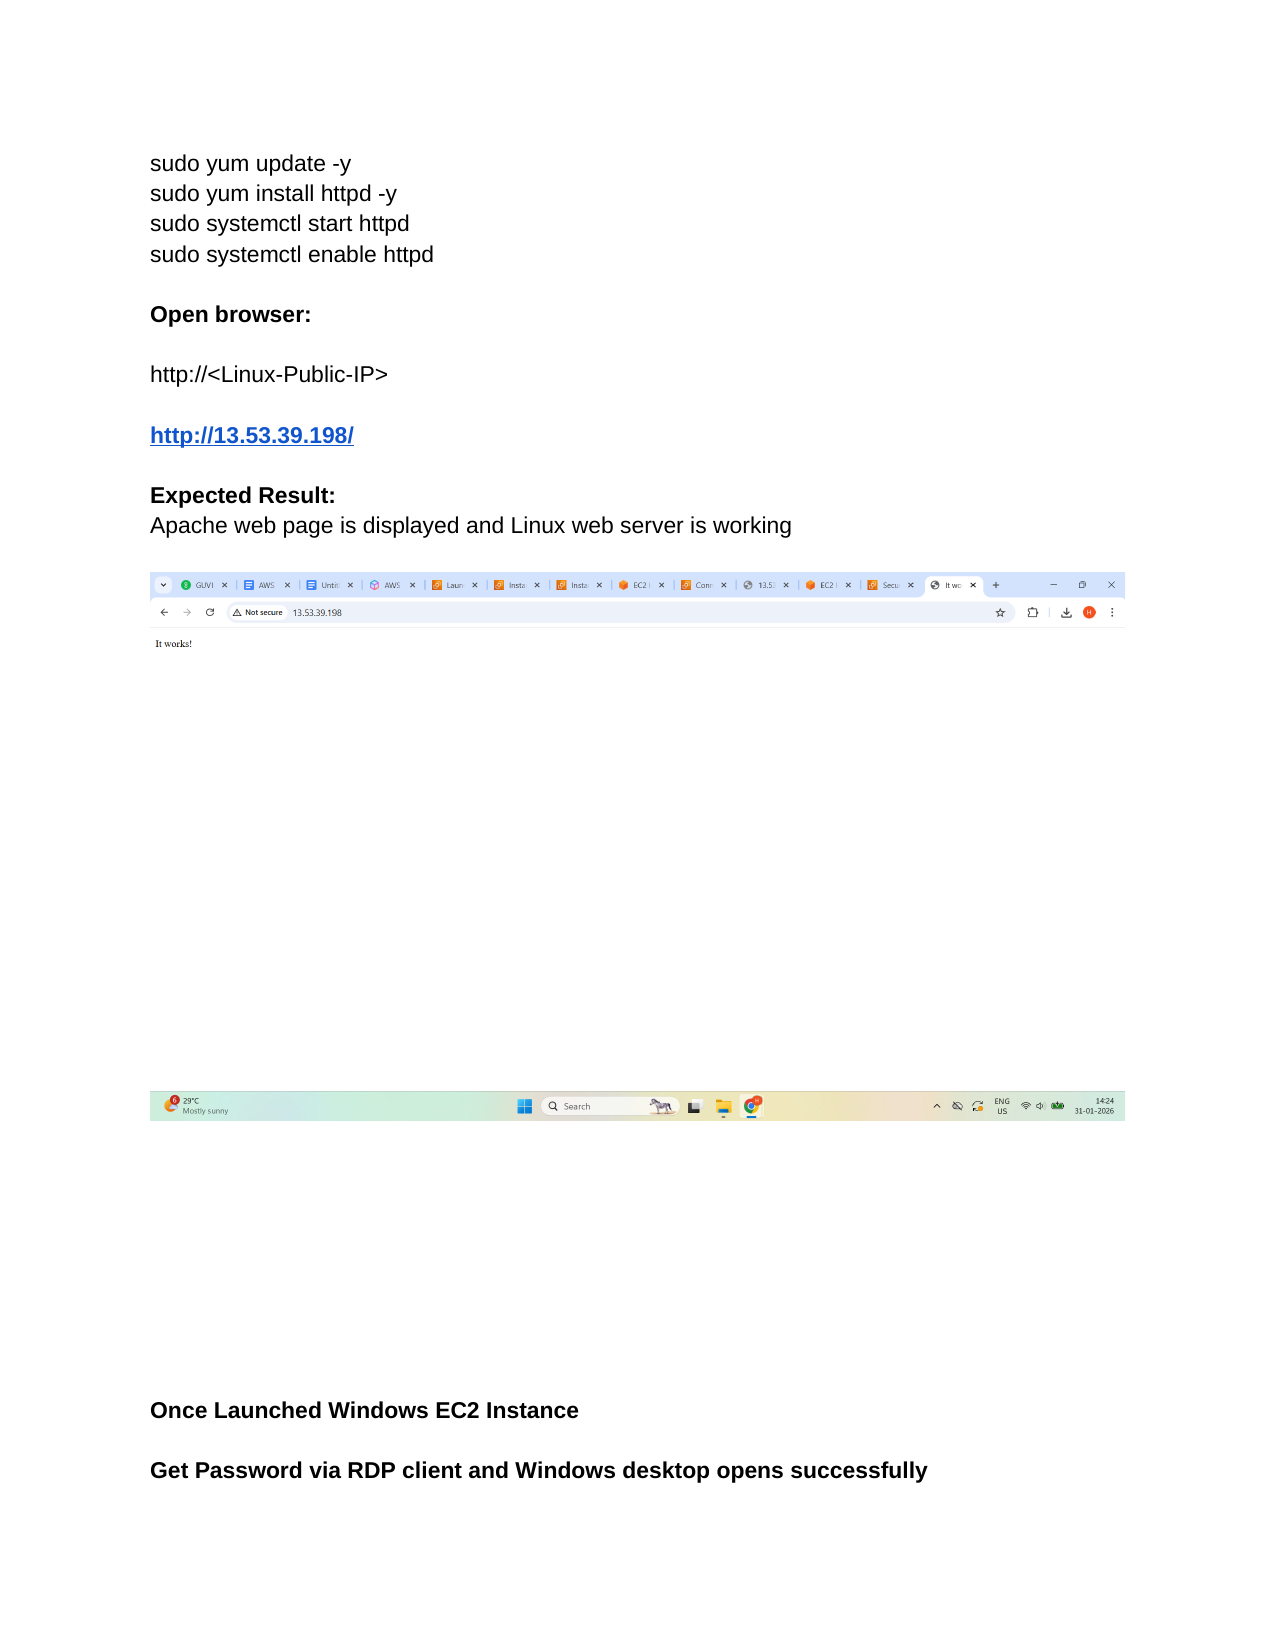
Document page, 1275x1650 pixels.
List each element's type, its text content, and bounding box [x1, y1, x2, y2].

text sudo systemctl enable httpd [150, 241, 1125, 267]
text Once Launched Windows EC2 Instance [150, 1397, 1125, 1423]
text sudo yum install httpd -y [150, 180, 1125, 207]
text Get Password via RDP client and Windows desktop opens successfully [150, 1457, 1125, 1483]
picture [150, 572, 1125, 1121]
text Apache web page is displayed and Linux web server is working [150, 512, 1125, 539]
text Expected Result: [150, 482, 1125, 509]
text Open browser: [150, 301, 1125, 358]
text http://13.53.39.198/ [150, 422, 1125, 448]
text sudo systemctl start httpd [150, 210, 1125, 237]
text http://<Linux-Public-IP> [150, 361, 1125, 388]
text sudo yum update -y [150, 150, 1125, 176]
